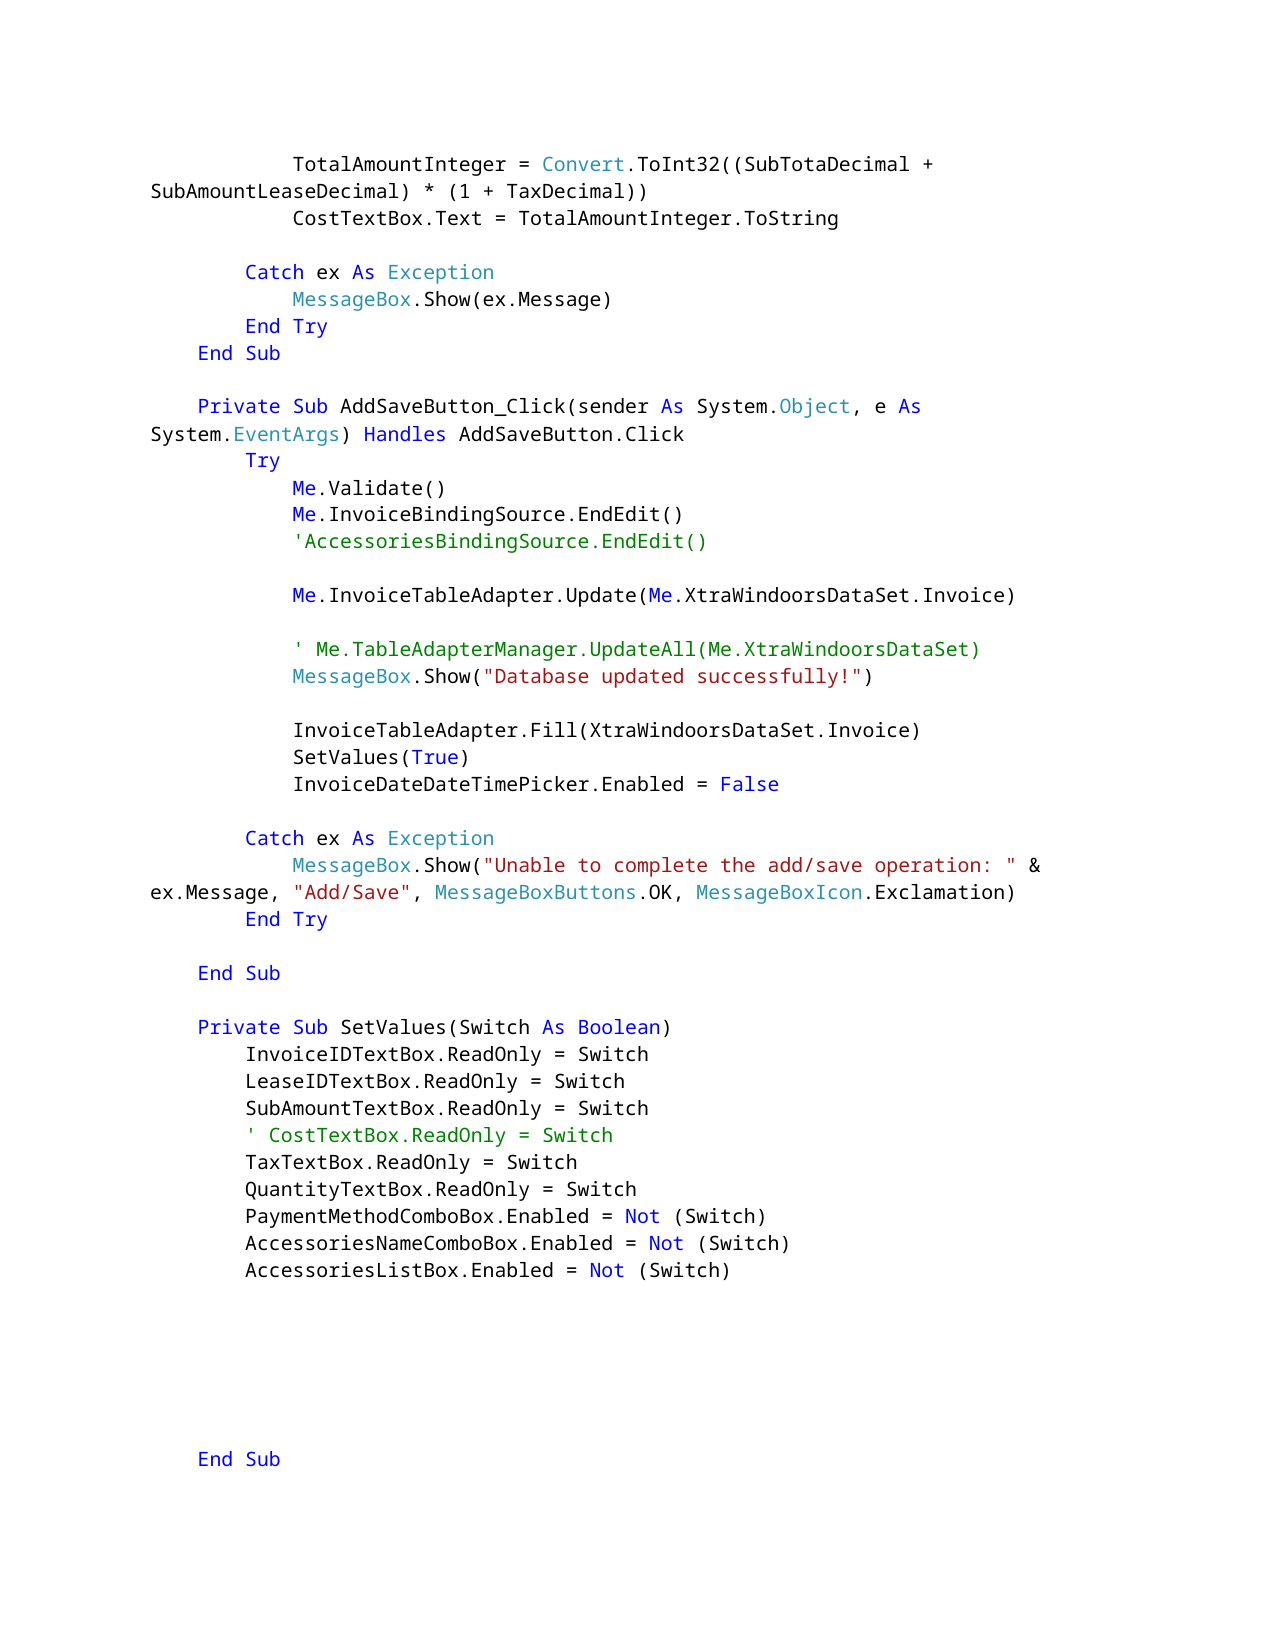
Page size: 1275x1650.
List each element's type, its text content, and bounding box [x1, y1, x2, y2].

text LeaseIDTextBox.ReadOnly = Switch [150, 1067, 1125, 1094]
text End Sub [150, 1445, 1125, 1472]
text 'AccessoriesBindingSource.EndEdit() [150, 528, 1125, 555]
text PaymentMethodComboBox.Enabled = Not (Switch) [150, 1202, 1125, 1229]
text QuantityTextBox.ReadOnly = Switch [150, 1175, 1125, 1202]
text CostTextBox.Text = TotalAmountInteger.ToString [150, 204, 1125, 231]
text Private Sub SetValues(Switch As Boolean) [150, 1013, 1125, 1040]
text Try [150, 447, 1125, 474]
text MessageBox.Show("Database updated successfully!") [150, 663, 1125, 689]
text Me.InvoiceBindingSource.EndEdit() [150, 501, 1125, 528]
text Private Sub AddSaveButton_Click(sender As System.Object, e As System.EventArgs) Handles AddSaveButton.Click [150, 393, 1125, 447]
text ' Me.TableAdapterManager.UpdateAll(Me.XtraWindoorsDataSet) [150, 636, 1125, 663]
text InvoiceTableAdapter.Fill(XtraWindoorsDataSet.Invoice) [150, 717, 1125, 743]
text MessageBox.Show(ex.Message) [150, 285, 1125, 312]
text SubAmountTextBox.ReadOnly = Switch [150, 1094, 1125, 1121]
text End Sub [150, 959, 1125, 986]
text InvoiceDateDateTimePicker.Enabled = False [150, 771, 1125, 797]
text ' CostTextBox.ReadOnly = Switch [150, 1121, 1125, 1148]
text AccessoriesListBox.Enabled = Not (Switch) [150, 1256, 1125, 1283]
text MessageBox.Show("Unable to complete the add/save operation: " & ex.Message, "Add/Save", MessageBoxButtons.OK, MessageBoxIcon.Exclamation) [150, 851, 1125, 905]
text End Try [150, 312, 1125, 339]
text InvoiceIDTextBox.ReadOnly = Switch [150, 1040, 1125, 1067]
text TotalAmountInteger = Convert.ToInt32((SubTotaDecimal + SubAmountLeaseDecimal) * (1 + TaxDecimal)) [150, 150, 1125, 204]
text Catch ex As Exception [150, 258, 1125, 285]
text Me.InvoiceTableAdapter.Update(Me.XtraWindoorsDataSet.Invoice) [150, 582, 1125, 609]
text AccessoriesNameComboBox.Enabled = Not (Switch) [150, 1229, 1125, 1256]
text End Try [150, 905, 1125, 932]
text End Sub [150, 339, 1125, 366]
text Catch ex As Exception [150, 824, 1125, 851]
text SetValues(True) [150, 743, 1125, 771]
text Me.Validate() [150, 474, 1125, 501]
text TaxTextBox.ReadOnly = Switch [150, 1148, 1125, 1175]
